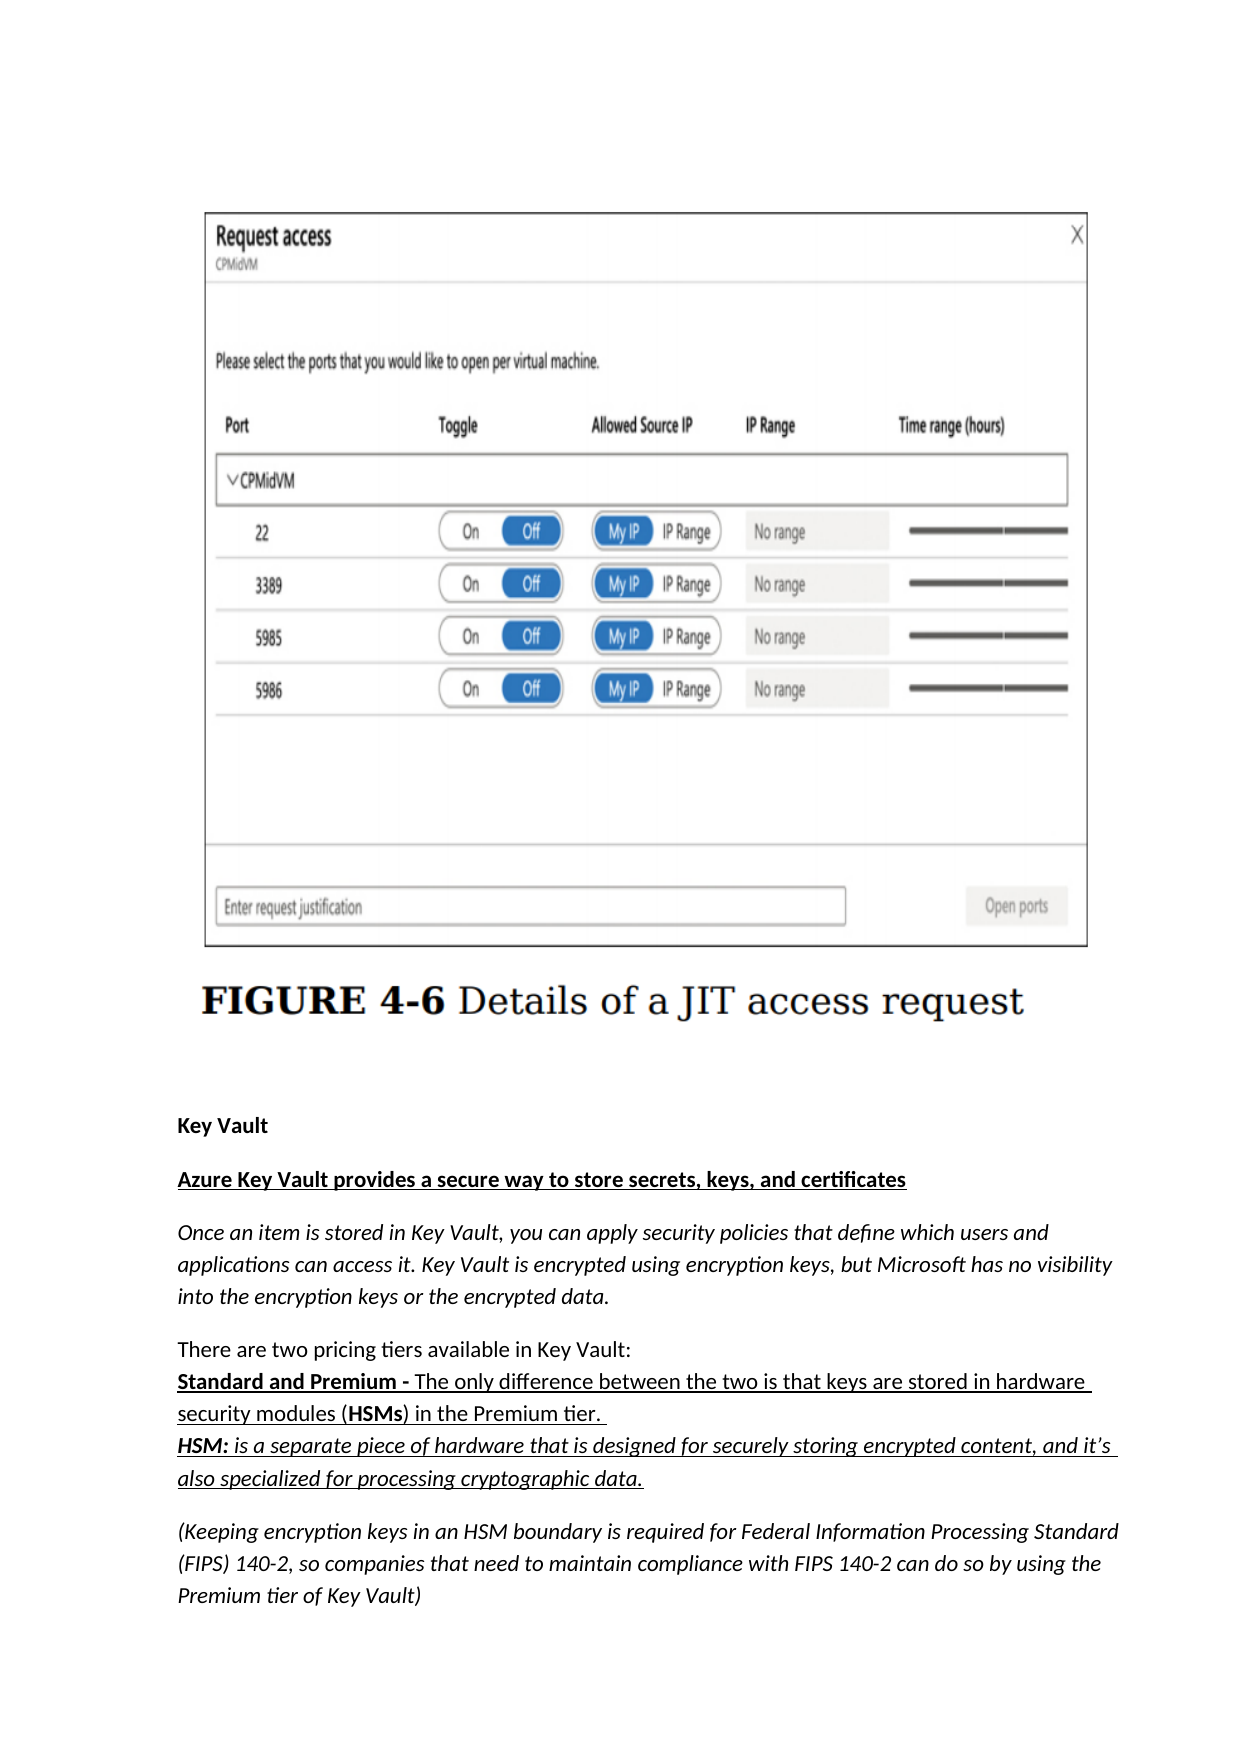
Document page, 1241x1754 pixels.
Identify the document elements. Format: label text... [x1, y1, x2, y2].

text Azure Key Vault provides a secure way to store secrets, keys, and certificates [177, 1165, 1122, 1193]
text Once an item is stored in Key Vault, you can apply security policies that define which users and applications can access it. Key Vault is encrypted using encryption keys, but Microsoft has no visibility into the encryption keys or the encrypted data. [177, 1218, 1122, 1310]
text (Keeping encryption keys in an HSM boundary is required for Federal Information Processing Standard (FIPS) 140-2, so companies that need to maintain compliance with FIPS 140-2 can do so by using the Premium tier of Key Vault) [177, 1517, 1122, 1609]
text Key Vault [177, 1112, 1122, 1140]
picture [177, 177, 1098, 1034]
text There are two pricing tiers available in Key Vault: Standard and Premium - The only difference between the two is that keys are stored in hardware security modules (HSMs) in the Premium tier. HSM: is a separate piece of hardware that is designed for securely storing encrypted content, and it’s also specialized for processing cryptographic data. [177, 1335, 1122, 1492]
